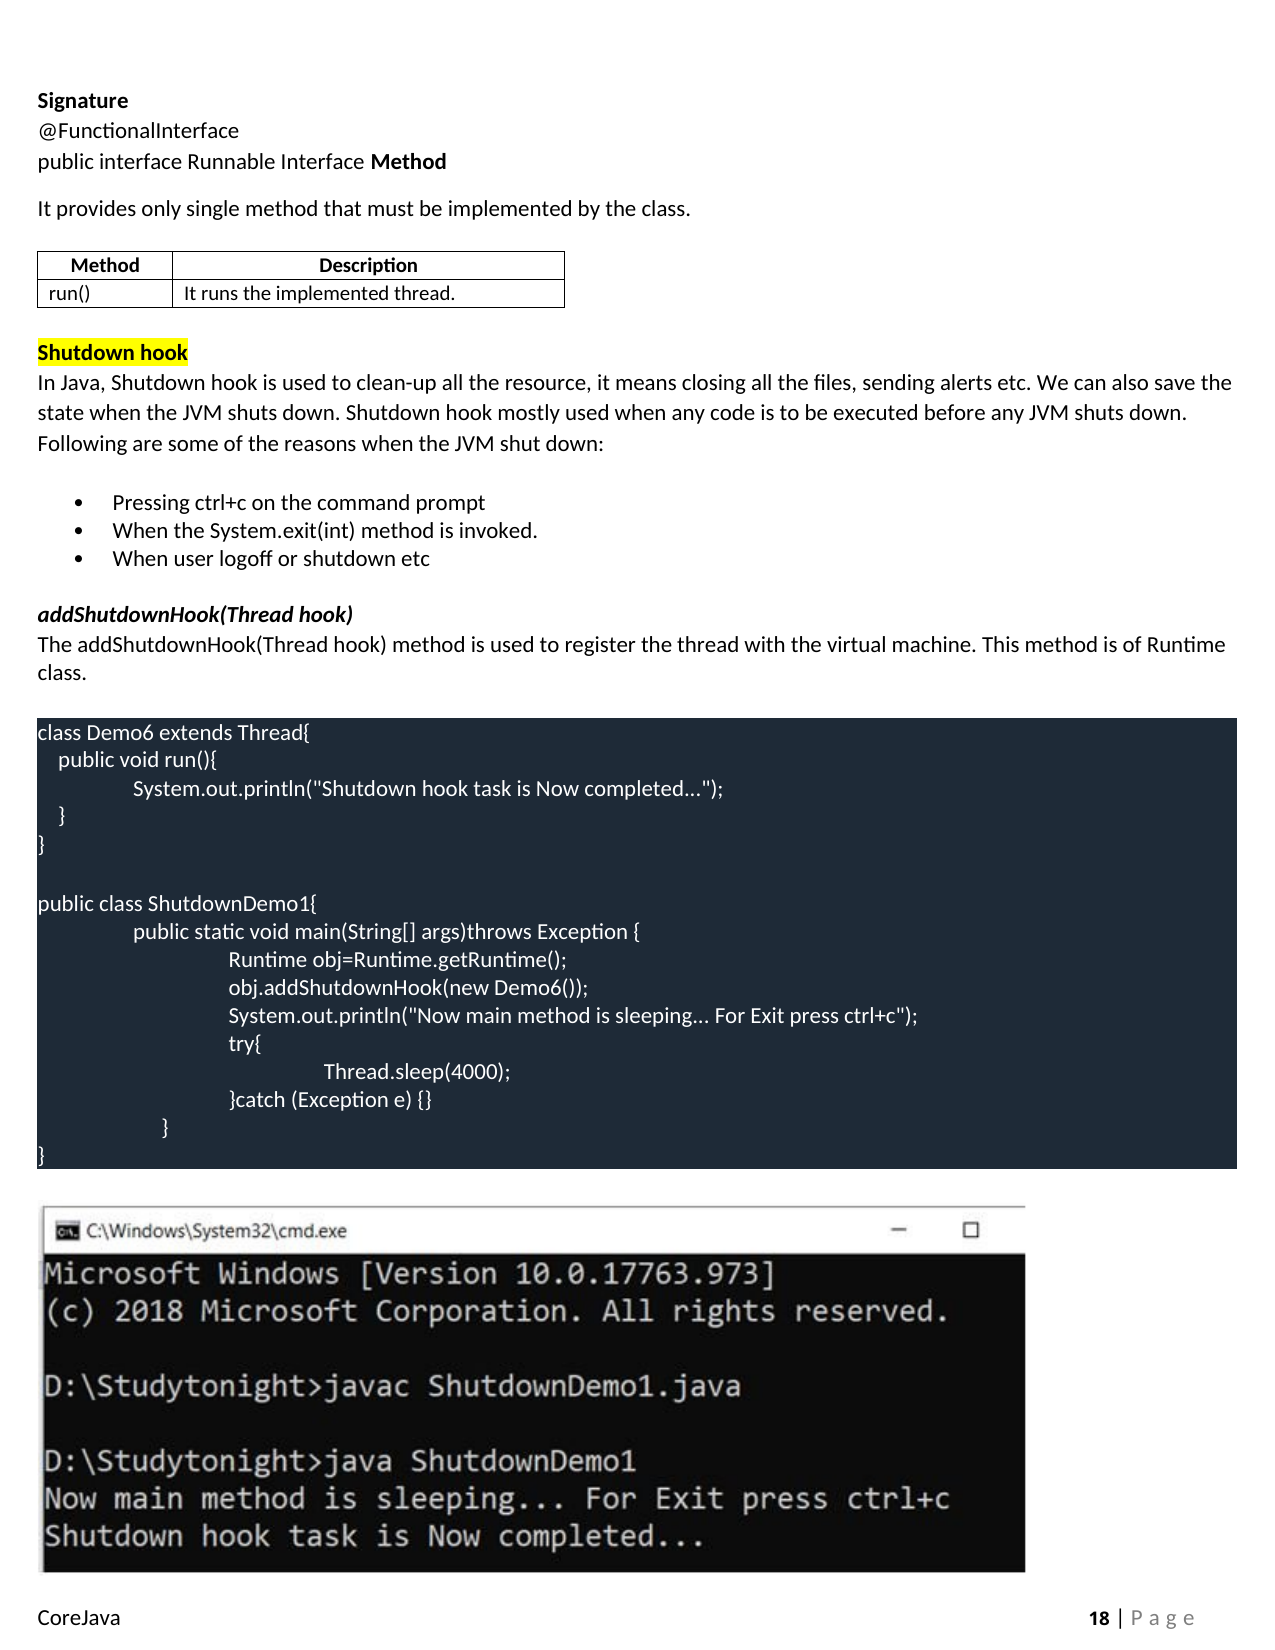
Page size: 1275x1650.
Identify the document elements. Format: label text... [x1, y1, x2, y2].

list Pressing ctrl+c on the command prompt [75, 488, 1237, 516]
text public class ShutdownDemo1{ public static void main(String[] args)throws Exception { Runtime obj=Runtime.getRuntime(); obj.addShutdownHook(new Demo6()); System.out.println("Now main method is sleeping... For Exit press ctrl+c"); try{ Thread.sleep(4000); }catch (Exception e) {} } } [37, 889, 1237, 1169]
table_cell It runs the implemented thread. [173, 280, 564, 307]
text The addShutdownHook(Thread hook) method is used to register the thread with the virtual machine. This method is of Runtime class. [37, 630, 1237, 686]
table_header Description [173, 252, 564, 279]
subtitle addShutdownHook(Thread hook) [37, 600, 1237, 628]
list When the System.exit(int) method is invoked. [75, 516, 1237, 544]
text It provides only single method that must be implemented by the class. [37, 194, 1237, 222]
table_header Method [38, 252, 172, 279]
text class Demo6 extends Thread{ public void run(){ System.out.println("Shutdown hook task is Now completed..."); } } [37, 718, 1237, 858]
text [37, 56, 1237, 175]
table_cell run() [38, 280, 172, 307]
text Shutdown hook In Java, Shutdown hook is used to clean-up all the resource, it means closing all the files, sending alerts etc. We can also save the state when the JVM shuts down. Shutdown hook mostly used when any code is to be executed before any JVM shuts down. Following are some of the reasons when the JVM shut down: [37, 308, 1237, 457]
list When user logoff or shutdown etc [75, 544, 1237, 600]
picture [37, 1200, 1038, 1582]
